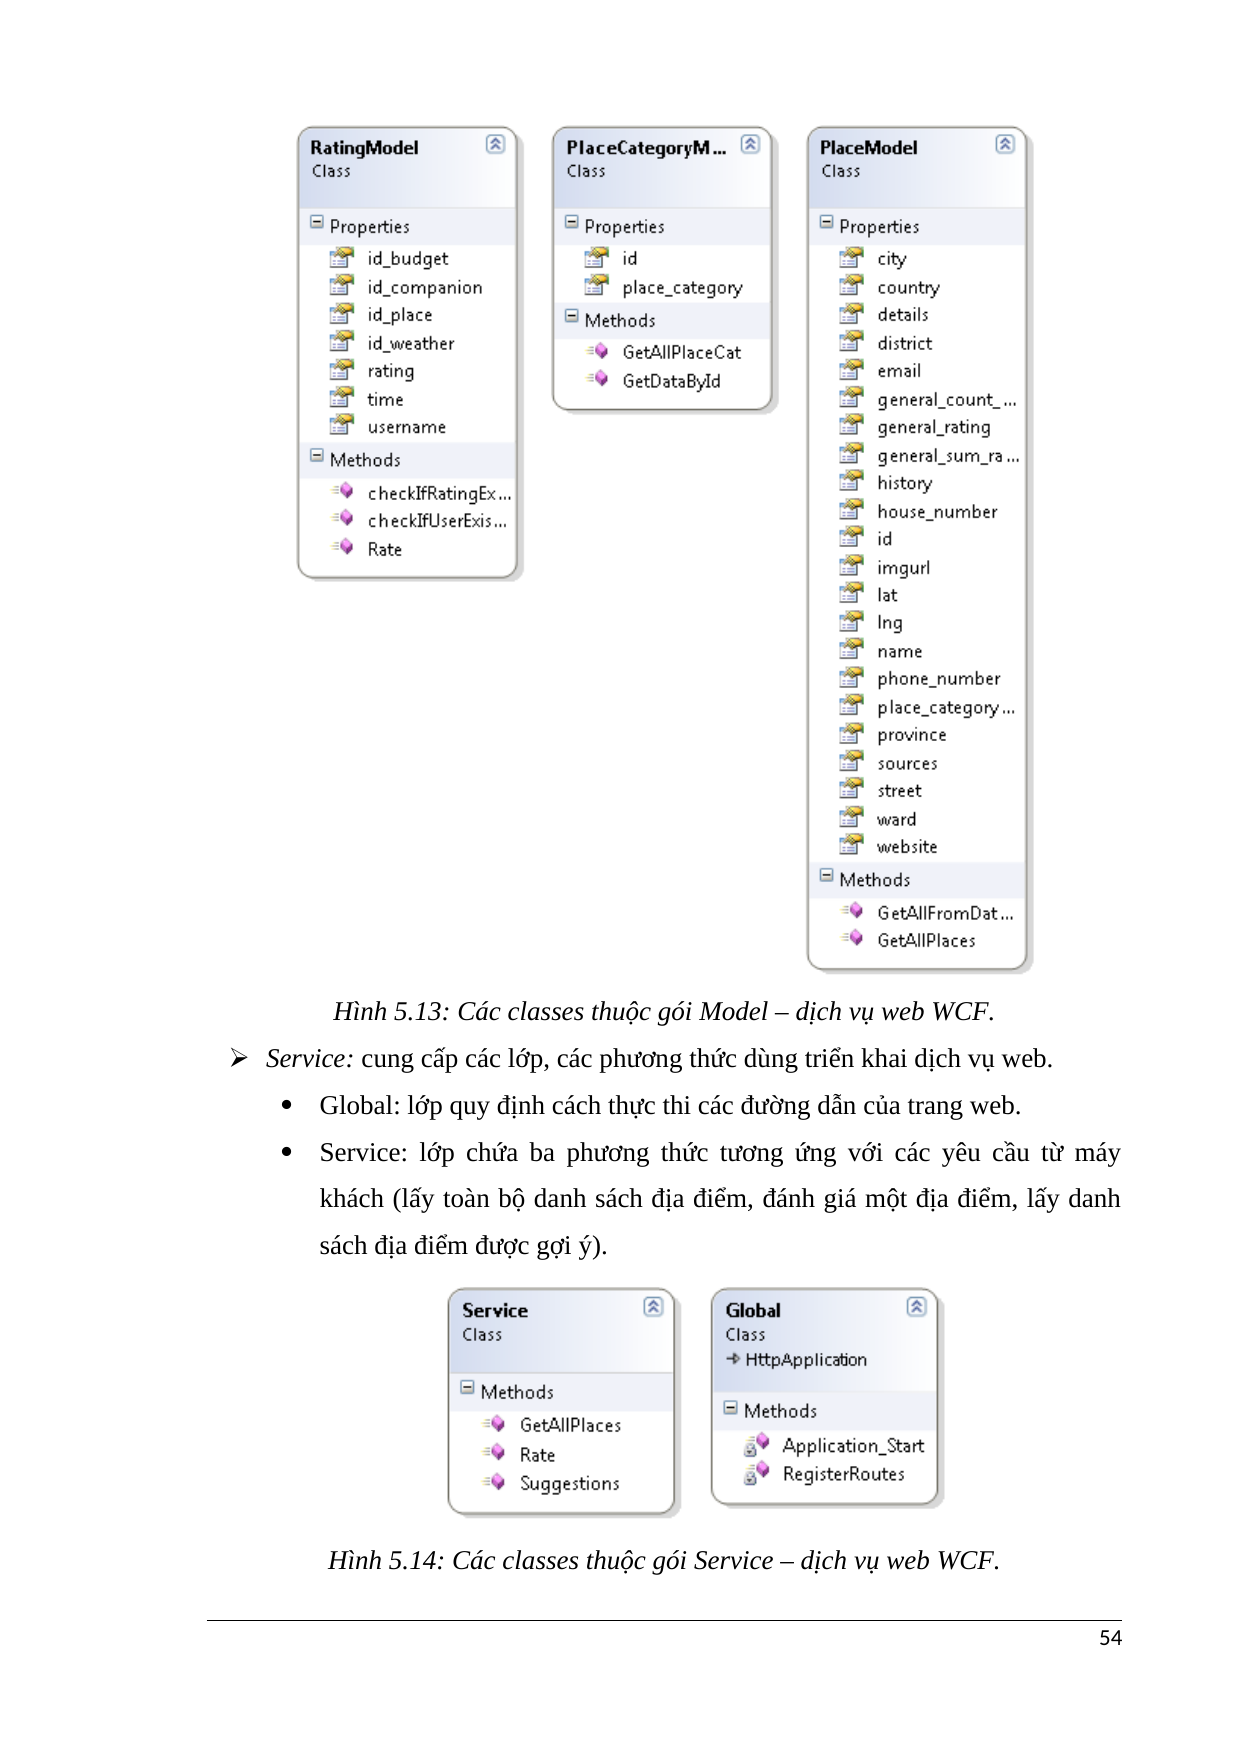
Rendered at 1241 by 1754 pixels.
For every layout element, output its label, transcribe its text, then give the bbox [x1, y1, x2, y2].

text Hình 5.13: Các classes thuộc gói Model – dịch vụ web WCF. [207, 995, 1122, 1026]
text Hình 5.14: Các classes thuộc gói Service – dịch vụ web WCF. [207, 1544, 1122, 1576]
list Global: lớp quy định cách thực thi các đường dẫn của trang web. [282, 1089, 1122, 1120]
picture [437, 1275, 951, 1531]
list Service: cung cấp các lớp, các phương thức dùng triển khai dịch vụ web. [228, 1042, 1122, 1073]
picture [283, 118, 1046, 982]
list Service: lớp chứa ba phương thức tương ứng với các yêu cầu từ máy khách (lấy toàn bộ danh sách địa điểm, đánh giá một địa điểm, lấy danh sách địa điểm được gợi ý). [282, 1136, 1122, 1260]
